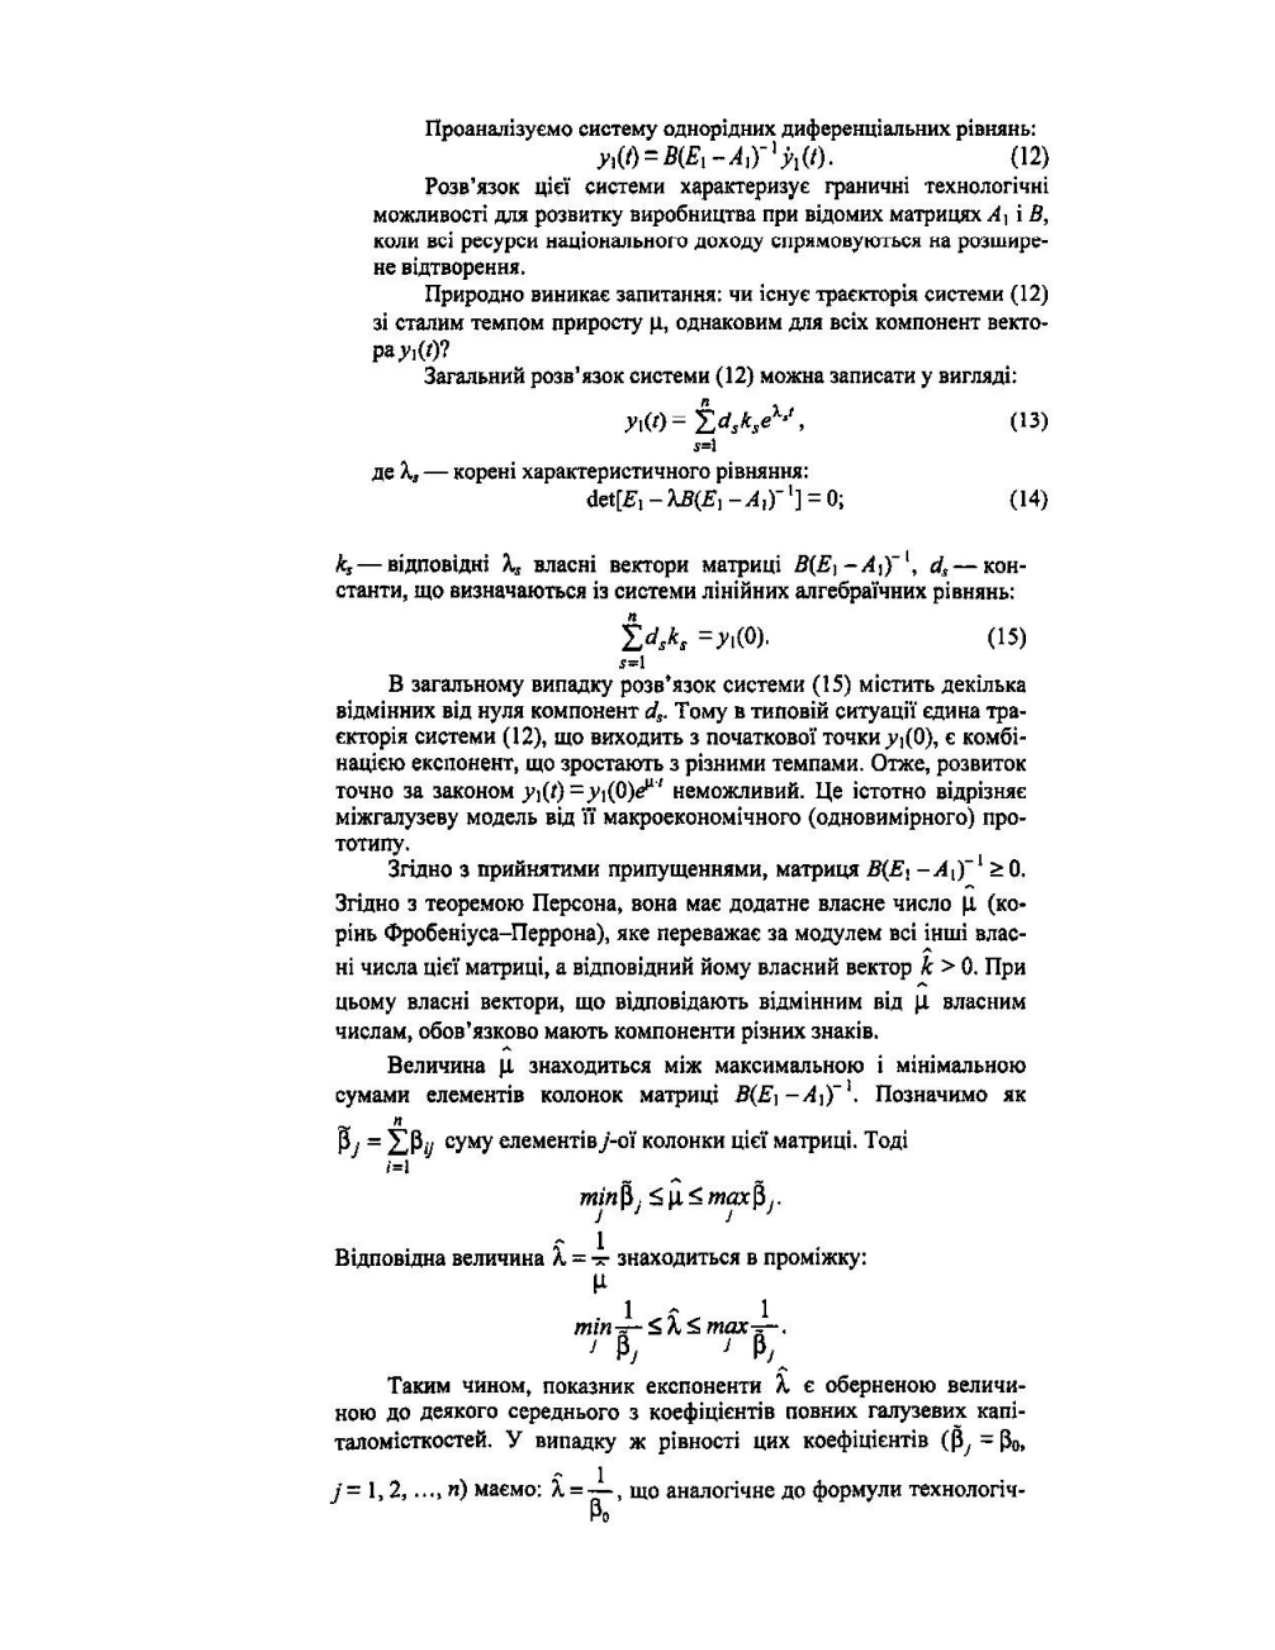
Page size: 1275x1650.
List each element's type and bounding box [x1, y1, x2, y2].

picture [353, 118, 1085, 533]
picture [300, 546, 1064, 1531]
